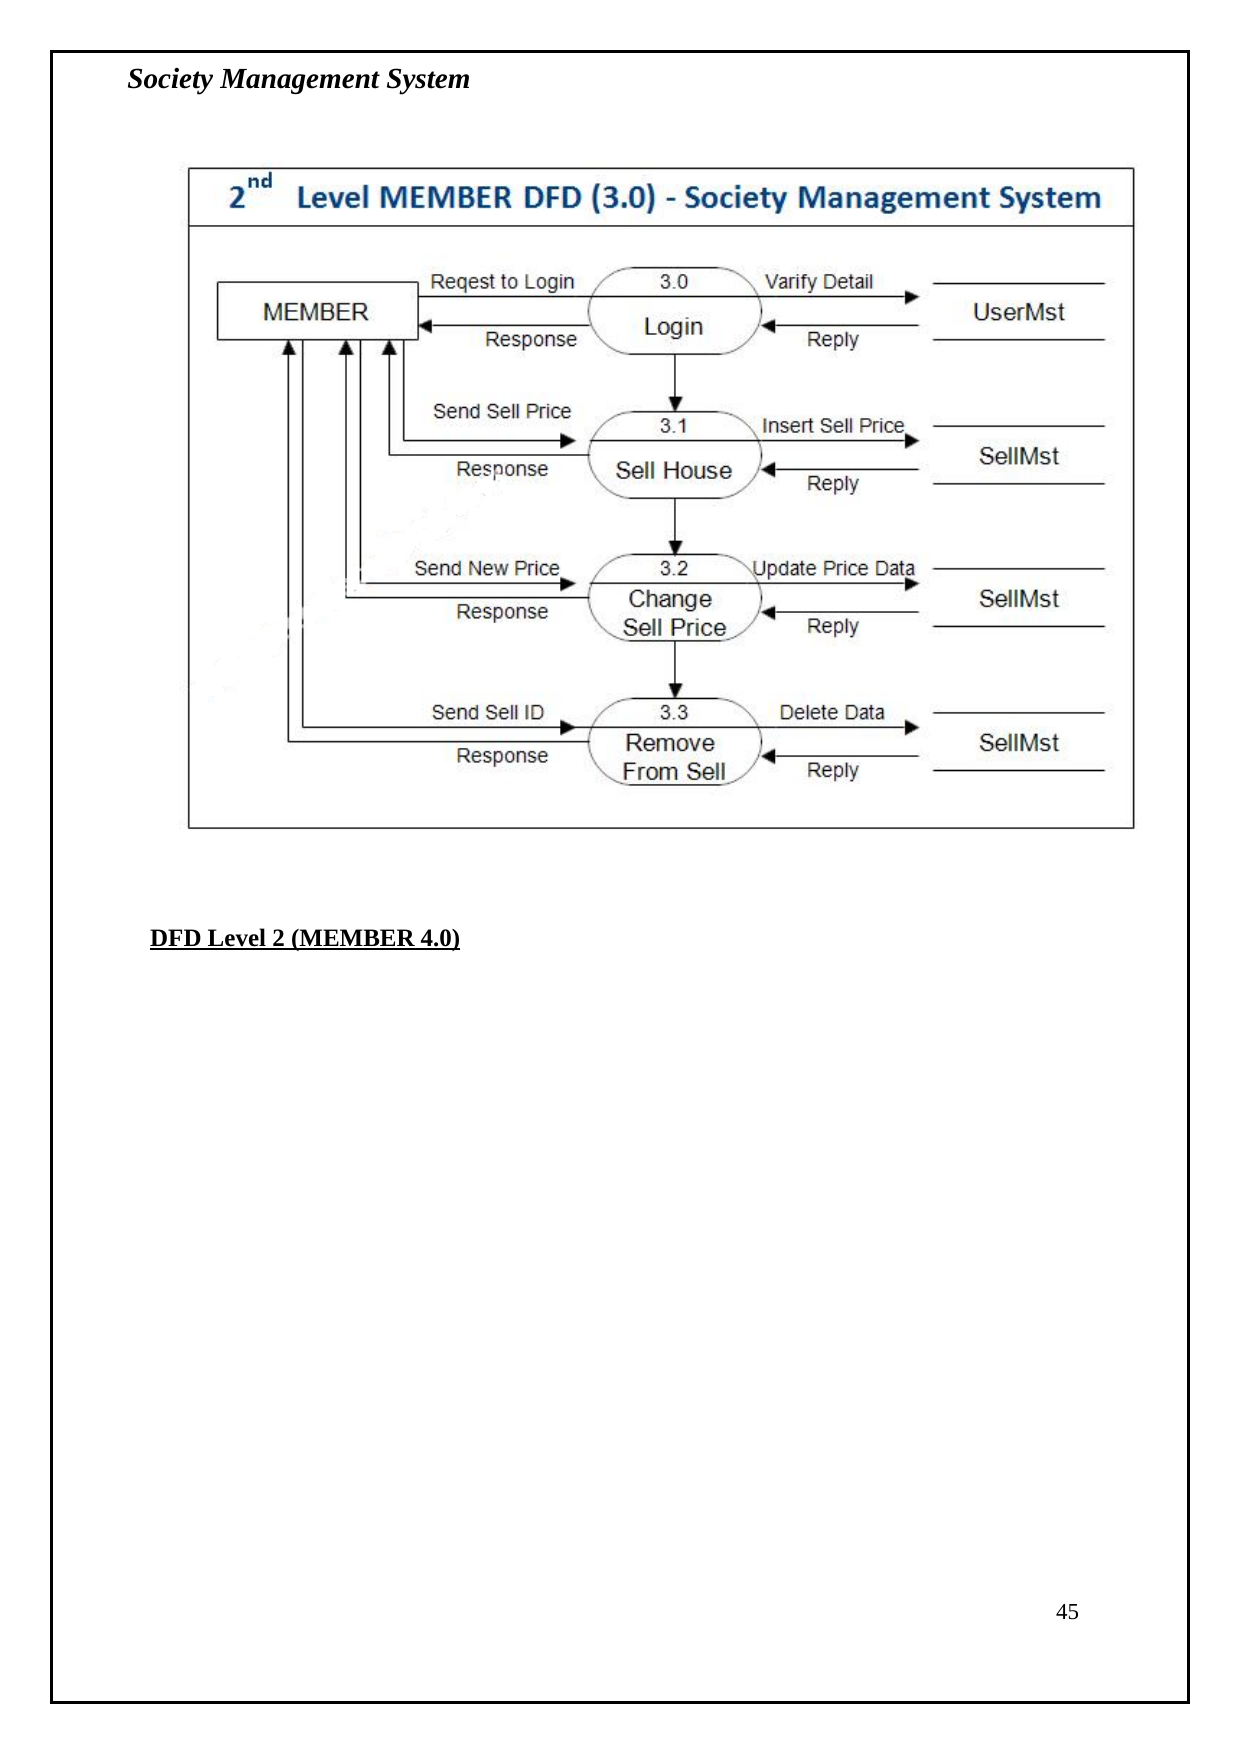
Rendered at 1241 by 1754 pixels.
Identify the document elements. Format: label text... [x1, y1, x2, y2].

subtitle DFD Level 2 (MEMBER 4.0) [150, 923, 1173, 952]
